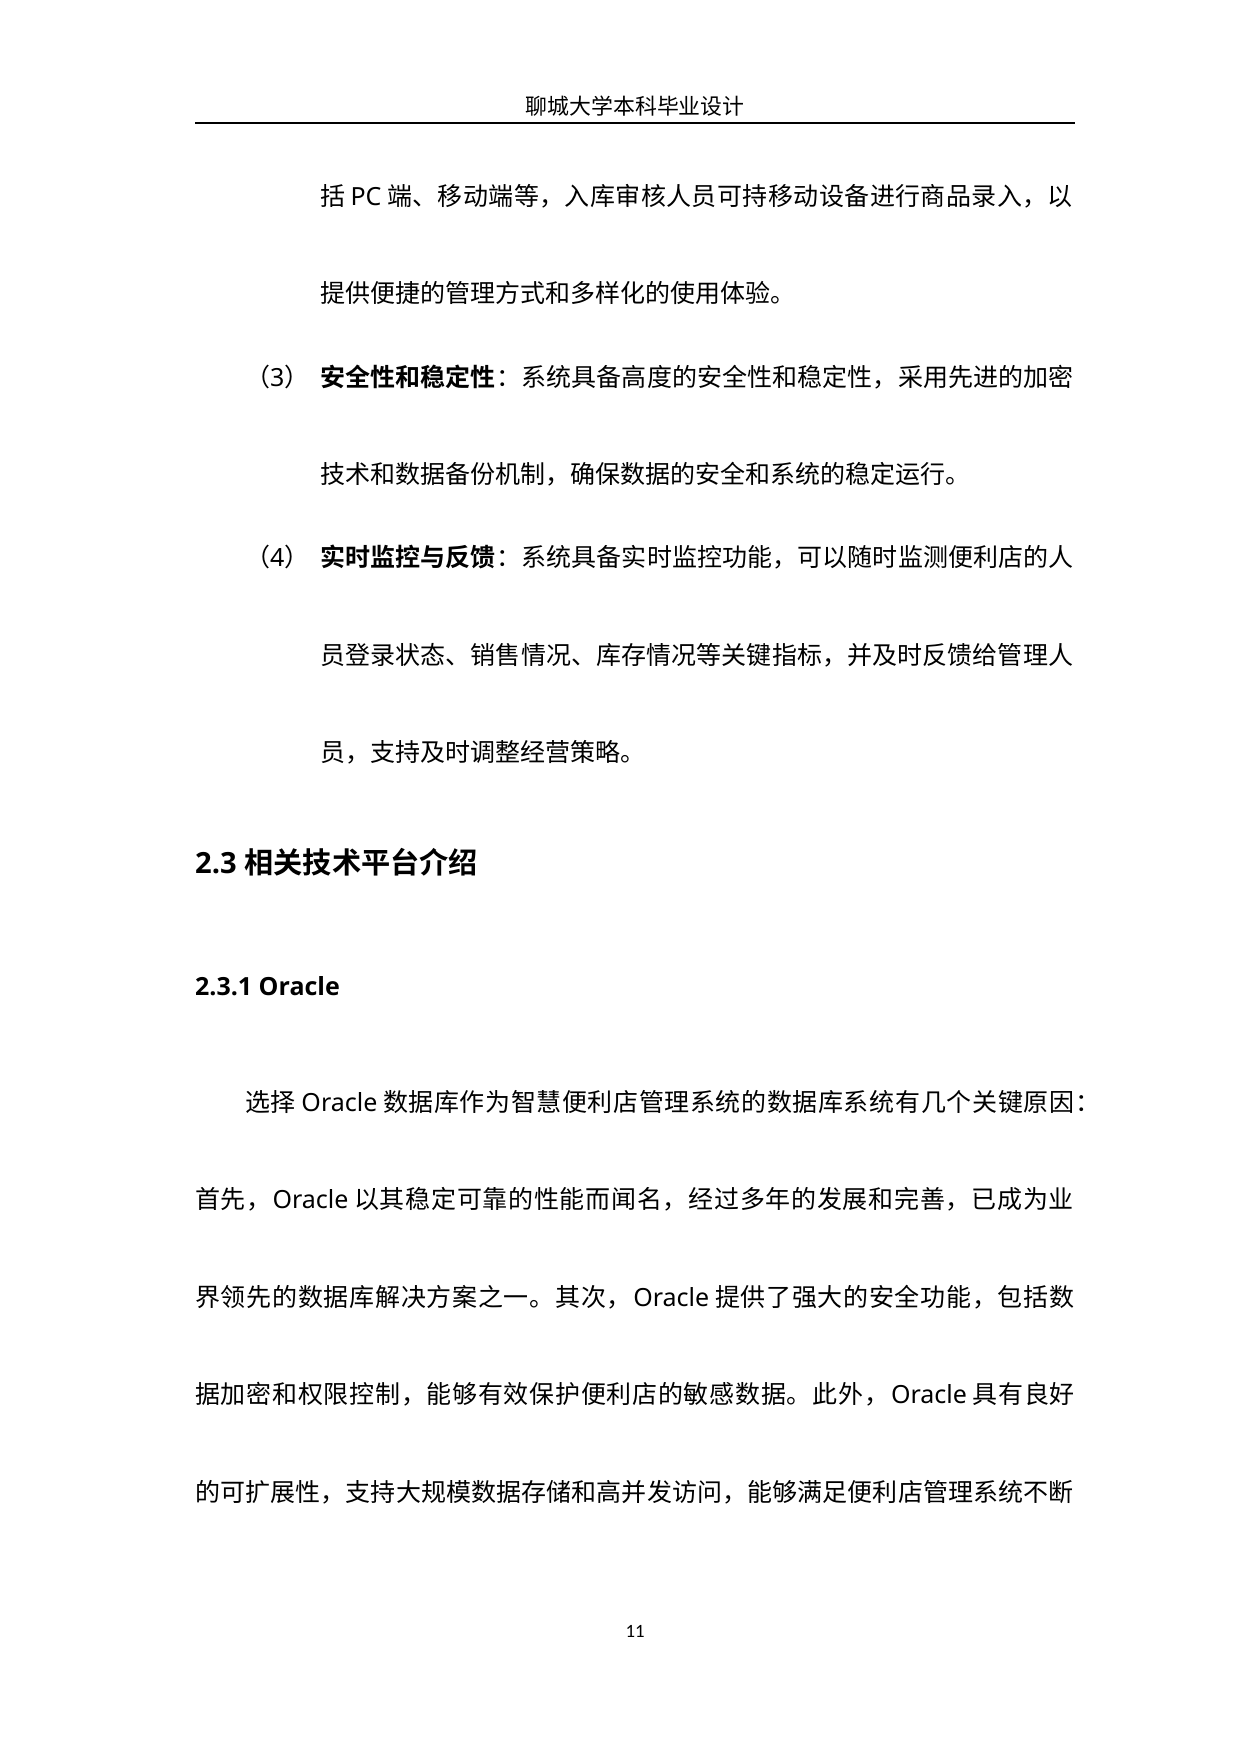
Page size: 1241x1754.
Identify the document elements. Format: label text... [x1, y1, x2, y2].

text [195, 1068, 1075, 1523]
subtitle 2.3 相关技术平台介绍 [195, 828, 1075, 893]
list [245, 162, 1075, 324]
list 实时监控与反馈：系统具备实时监控功能，可以随时监测便利店的人员登录状态、销售情况、库存情况等关键指标，并及时反馈给管理人员，支持及时调整经营策略。 [245, 523, 1075, 783]
list 安全性和稳定性：系统具备高度的安全性和稳定性，采用先进的加密技术和数据备份机制，确保数据的安全和系统的稳定运行。 [245, 343, 1075, 505]
subtitle 2.3.1 Oracle [195, 953, 1075, 1018]
